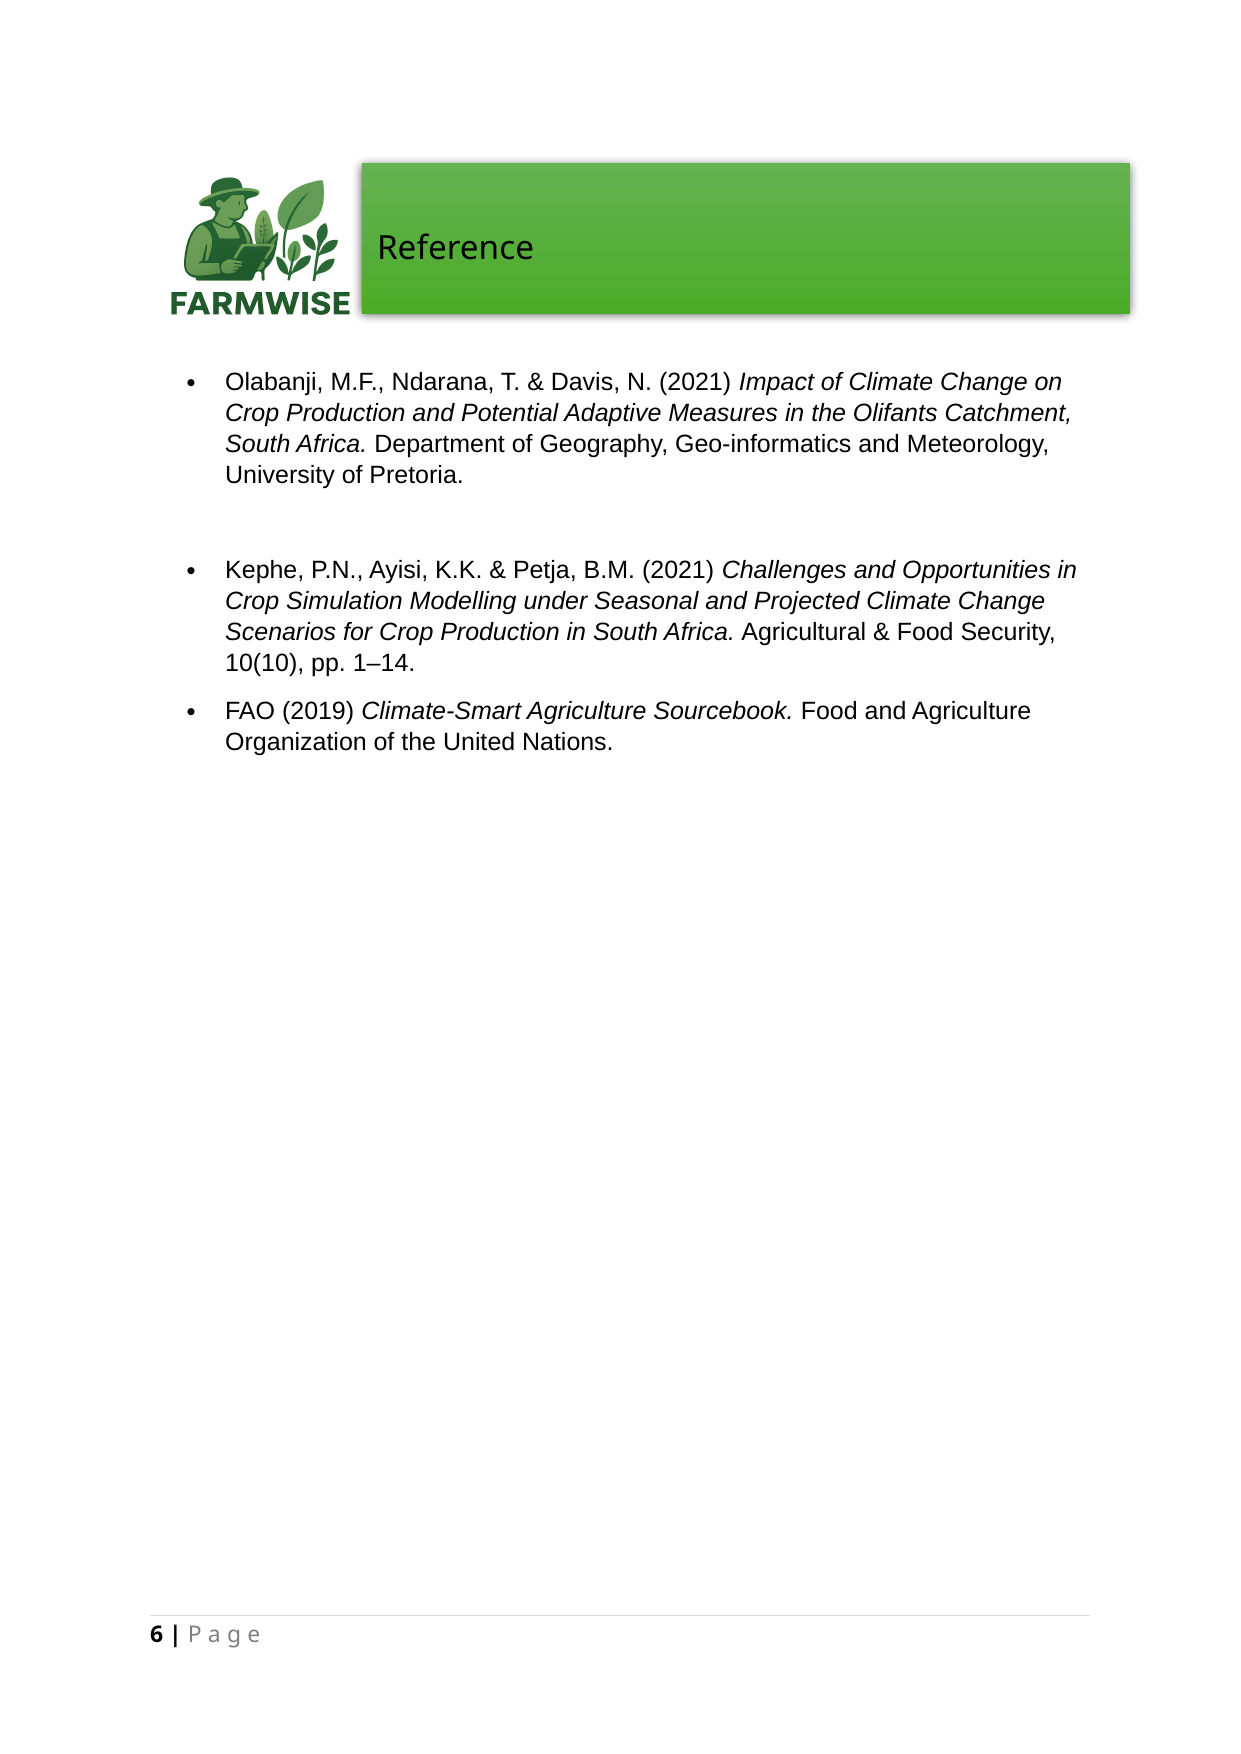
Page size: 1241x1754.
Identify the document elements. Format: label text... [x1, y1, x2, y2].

list Kephe, P.N., Ayisi, K.K. & Petja, B.M. (2021) Challenges and Opportunities in Crop Simulation Modelling under Seasonal and Projected Climate Change Scenarios for Crop Production in South Africa. Agricultural & Food Security, 10(10), pp. 1–14. [187, 555, 1090, 677]
list Olabanji, M.F., Ndarana, T. & Davis, N. (2021) Impact of Climate Change on Crop Production and Potential Adaptive Measures in the Olifants Catchment, South Africa. Department of Geography, Geo-informatics and Meteorology, University of Pretoria. [187, 367, 1090, 488]
list FAO (2019) Climate-Smart Agriculture Sourcebook. Food and Agriculture Organization of the United Nations. [187, 696, 1090, 756]
picture [150, 150, 372, 348]
